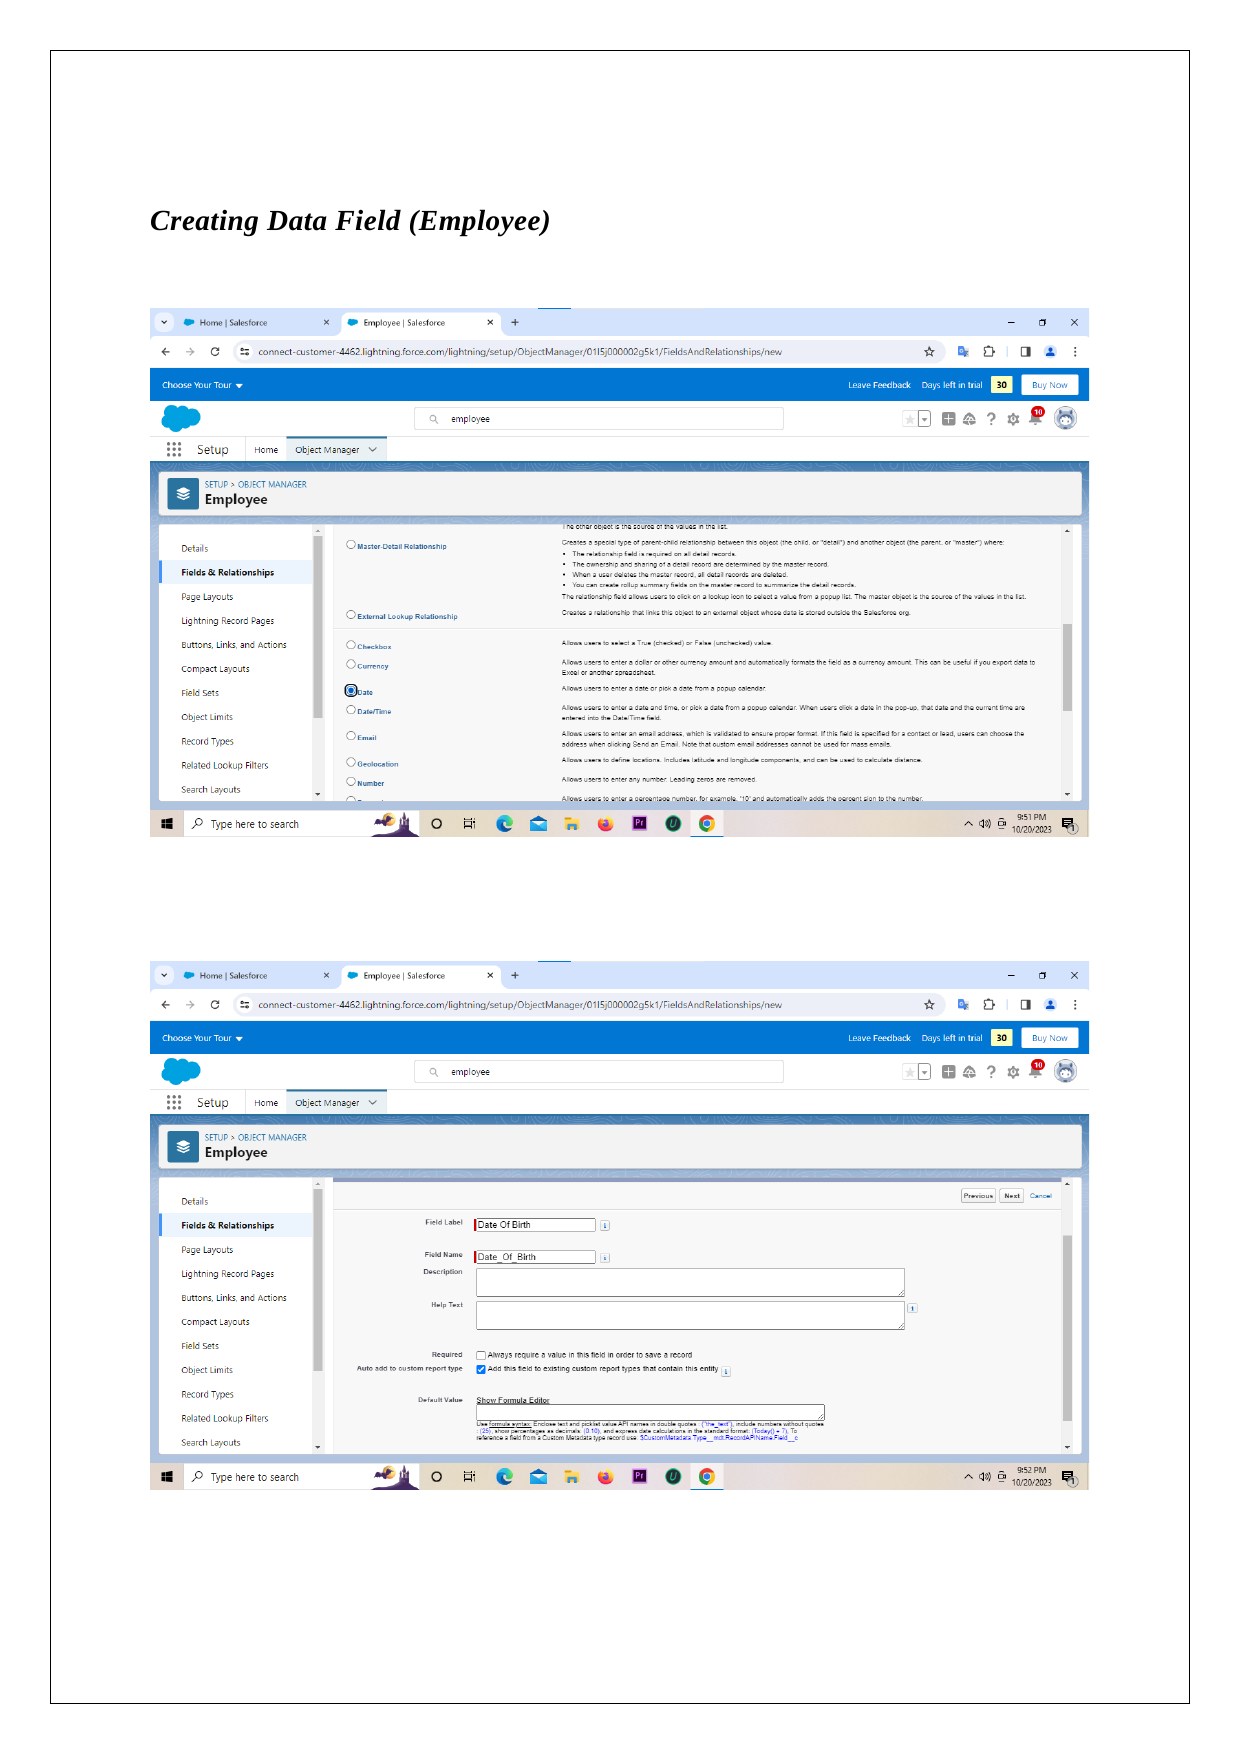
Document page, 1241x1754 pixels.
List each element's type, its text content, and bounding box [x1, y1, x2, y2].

picture [150, 961, 1090, 1490]
picture [150, 308, 1090, 837]
text Creating Data Field (Employee) [150, 203, 1090, 236]
